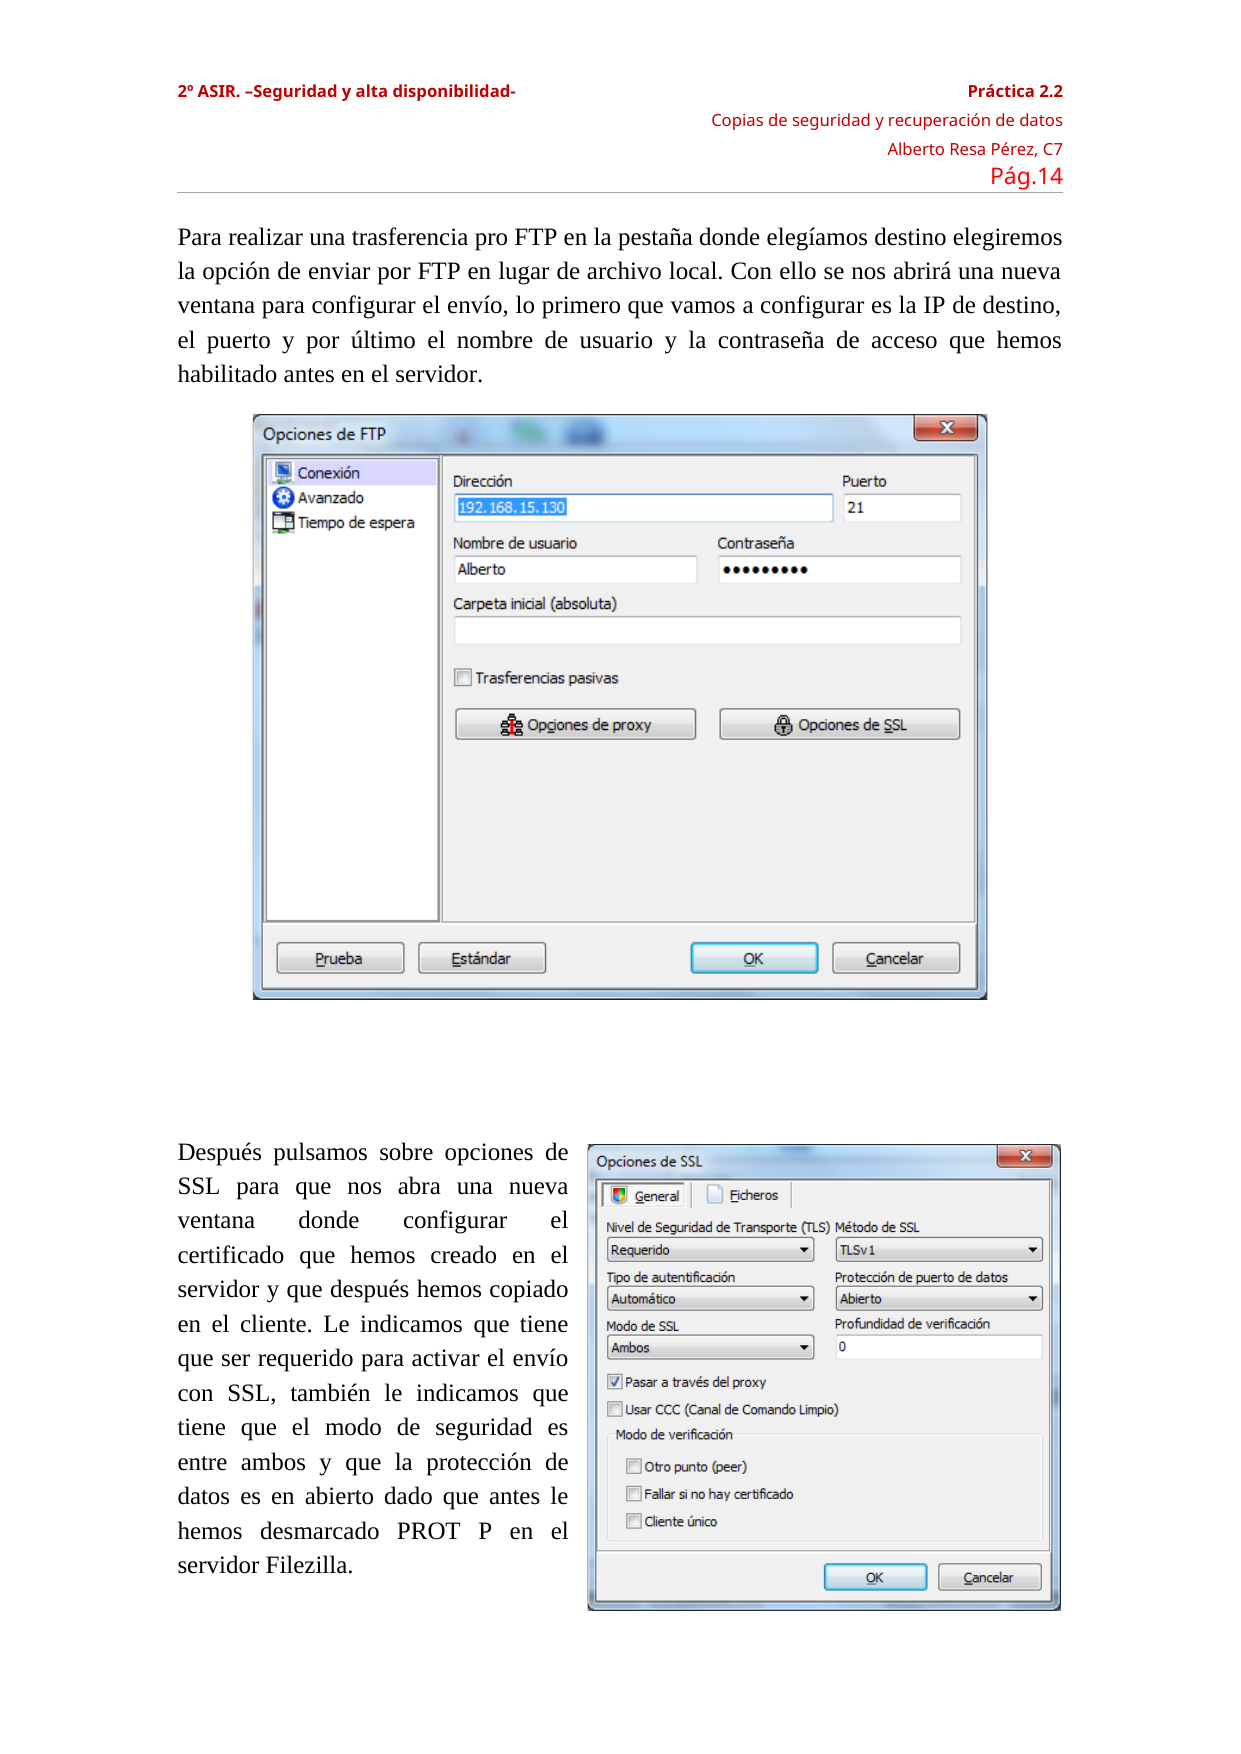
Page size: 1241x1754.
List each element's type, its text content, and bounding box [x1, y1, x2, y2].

picture [587, 1144, 1061, 1611]
text Para realizar una trasferencia pro FTP en la pestaña donde elegíamos destino elegiremos la opción de enviar por FTP en lugar de archivo local. Con ello se nos abrirá una nueva ventana para configurar el envío, lo primero que vamos a configurar es la IP de destino, el puerto y por último el nombre de usuario y la contraseña de acceso que hemos habilitado antes en el servidor. [177, 222, 1063, 388]
picture [252, 414, 988, 1000]
